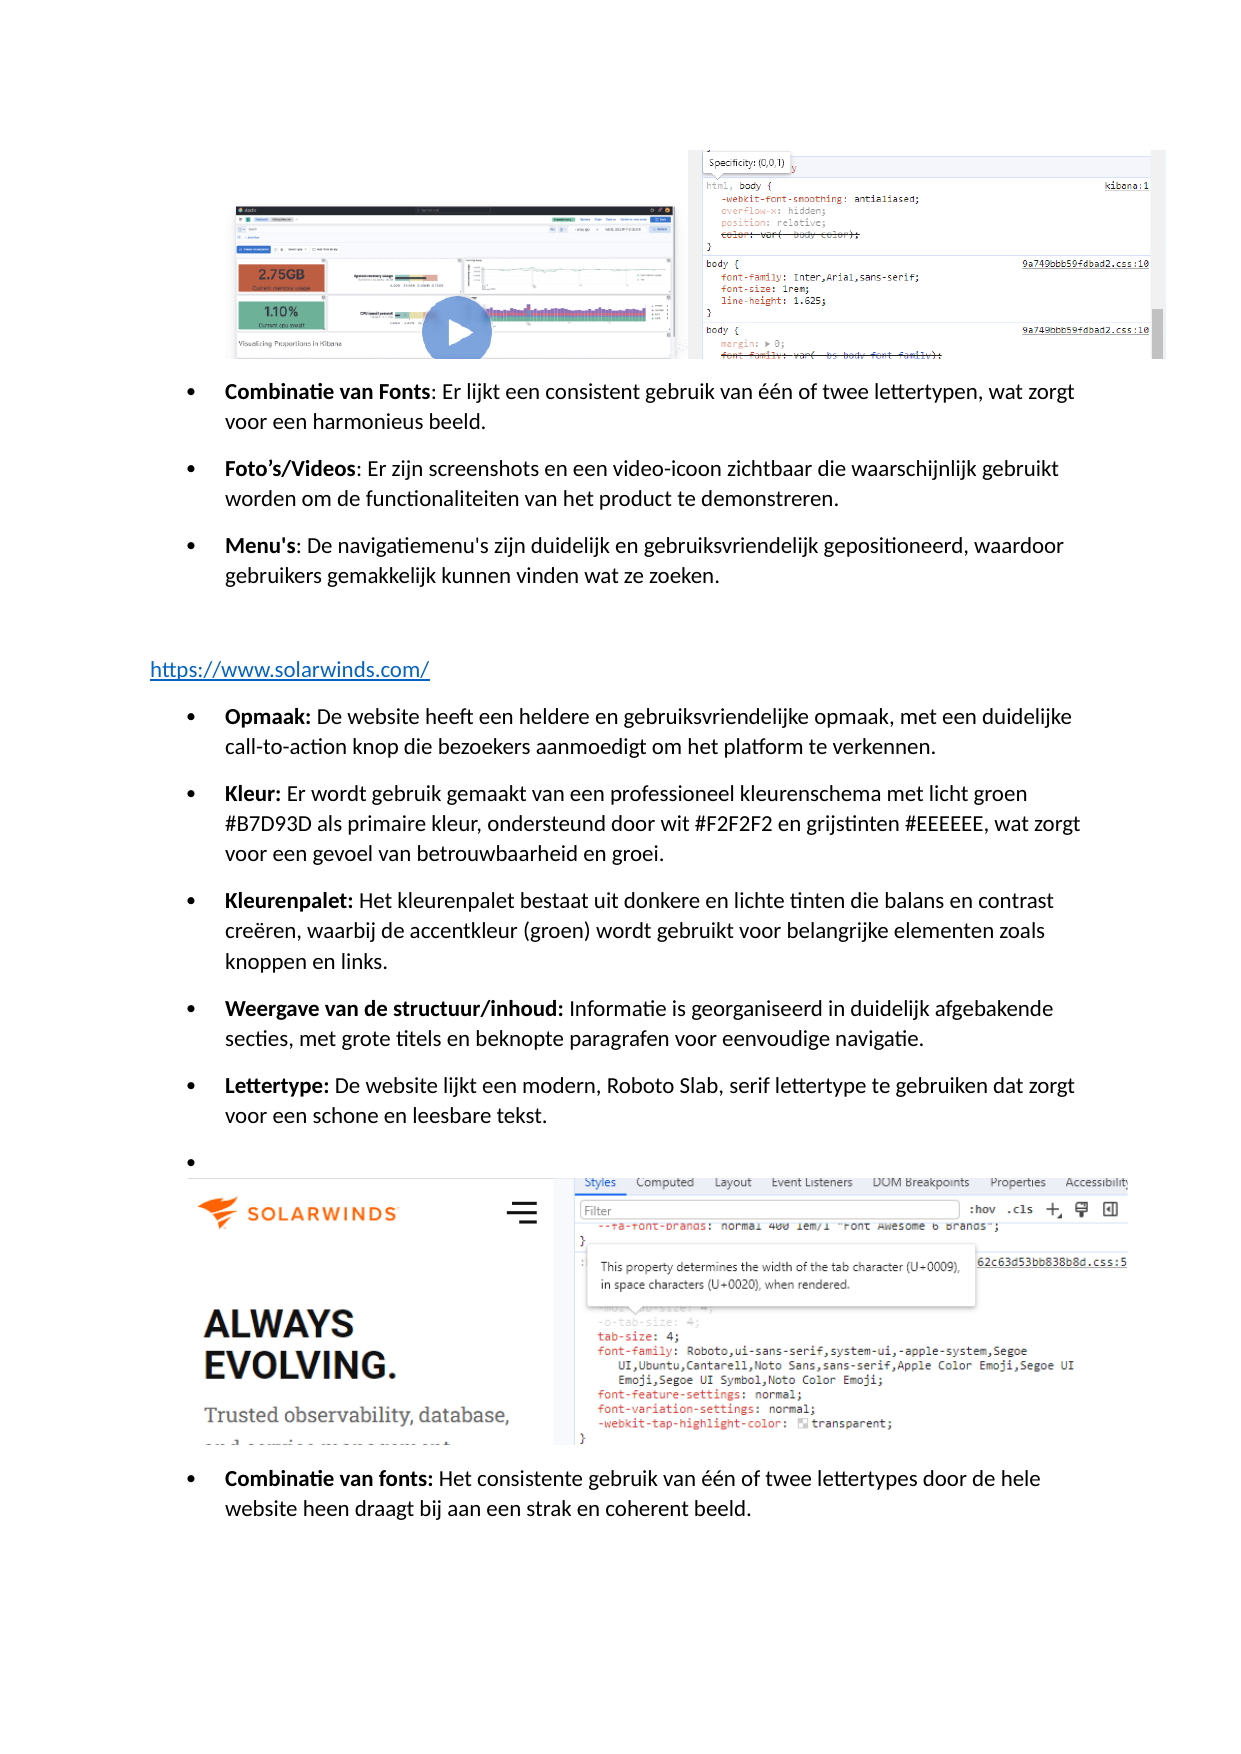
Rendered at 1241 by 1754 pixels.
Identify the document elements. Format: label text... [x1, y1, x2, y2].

list Opmaak: De website heeft een heldere en gebruiksvriendelijke opmaak, met een duidelijke call-to-action knop die bezoekers aanmoedigt om het platform te verkennen. [187, 702, 1090, 760]
list Lettertype: De website lijkt een modern, Roboto Slab, serif lettertype te gebruiken dat zorgt voor een schone en leesbare tekst. [187, 1071, 1090, 1129]
list Kleur: Er wordt gebruik gemaakt van een professioneel kleurenschema met licht groen #B7D93D als primaire kleur, ondersteund door wit #F2F2F2 en grijstinten #EEEEEE, wat zorgt voor een gevoel van betrouwbaarheid en groei. [187, 779, 1090, 867]
list Combinatie van fonts: Het consistente gebruik van één of twee lettertypes door de hele website heen draagt bij aan een strak en coherent beeld. [187, 1464, 1090, 1522]
text https://www.solarwinds.com/ [150, 655, 1090, 683]
list Weergave van de structuur/inhoud: Informatie is georganiseerd in duidelijk afgebakende secties, met grote titels en beknopte paragrafen voor eenvoudige navigatie. [187, 994, 1090, 1052]
picture [225, 150, 1166, 359]
list Menu's: De navigatiemenu's zijn duidelijk en gebruiksvriendelijk gepositioneerd, waardoor gebruikers gemakkelijk kunnen vinden wat ze zoeken. [187, 531, 1090, 589]
list Kleurenpalet: Het kleurenpalet bestaat uit donkere en lichte tinten die balans en contrast creëren, waarbij de accentkleur (groen) wordt gebruikt voor belangrijke elementen zoals knoppen en links. [187, 886, 1090, 975]
picture [187, 1178, 1128, 1445]
list Combinatie van Fonts: Er lijkt een consistent gebruik van één of twee lettertypen, wat zorgt voor een harmonieus beeld. [187, 377, 1090, 435]
list Foto’s/Videos: Er zijn screenshots en een video-icoon zichtbaar die waarschijnlijk gebruikt worden om de functionaliteiten van het product te demonstreren. [187, 454, 1090, 512]
